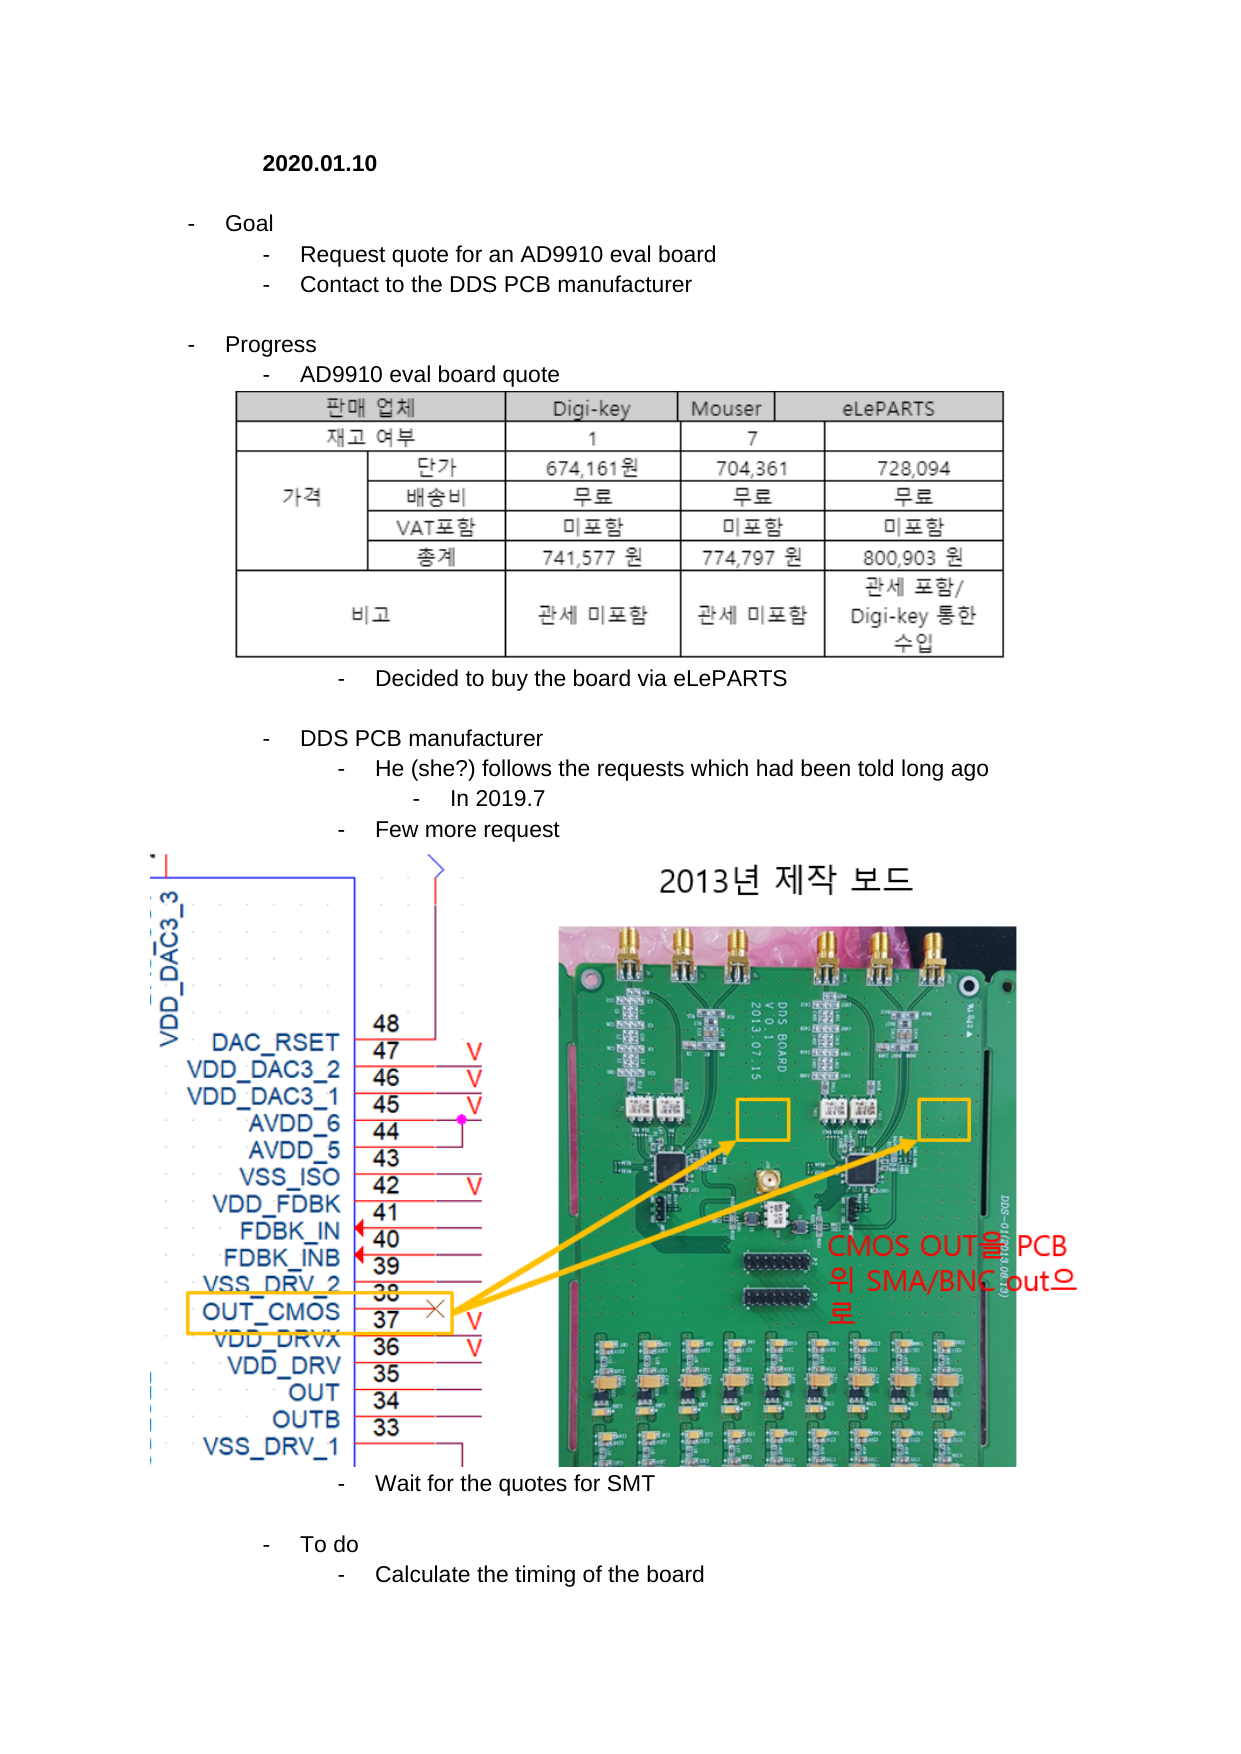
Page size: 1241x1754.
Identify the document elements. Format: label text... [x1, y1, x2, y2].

picture [150, 845, 1091, 1467]
list Request quote for an AD9910 eval board [262, 241, 1090, 267]
list In 2019.7 [412, 785, 1090, 812]
list Progress [187, 331, 1090, 358]
list Few more request [337, 816, 1090, 842]
list To do [262, 1531, 1090, 1557]
list Calculate the timing of the board [337, 1561, 1090, 1587]
list DDS PCB manufacturer [262, 725, 1090, 751]
list Decided to buy the board via eLePARTS [337, 664, 1090, 691]
list He (she?) follows the requests which had been told long ago [337, 755, 1090, 781]
subtitle 2020.01.10 [262, 150, 1090, 176]
picture [228, 391, 1012, 661]
list Goal [187, 210, 1090, 237]
list AD9910 eval board quote [262, 361, 1090, 388]
list Wait for the quotes for SMT [337, 1470, 1090, 1497]
list Contact to the DDS PCB manufacturer [262, 271, 1090, 297]
